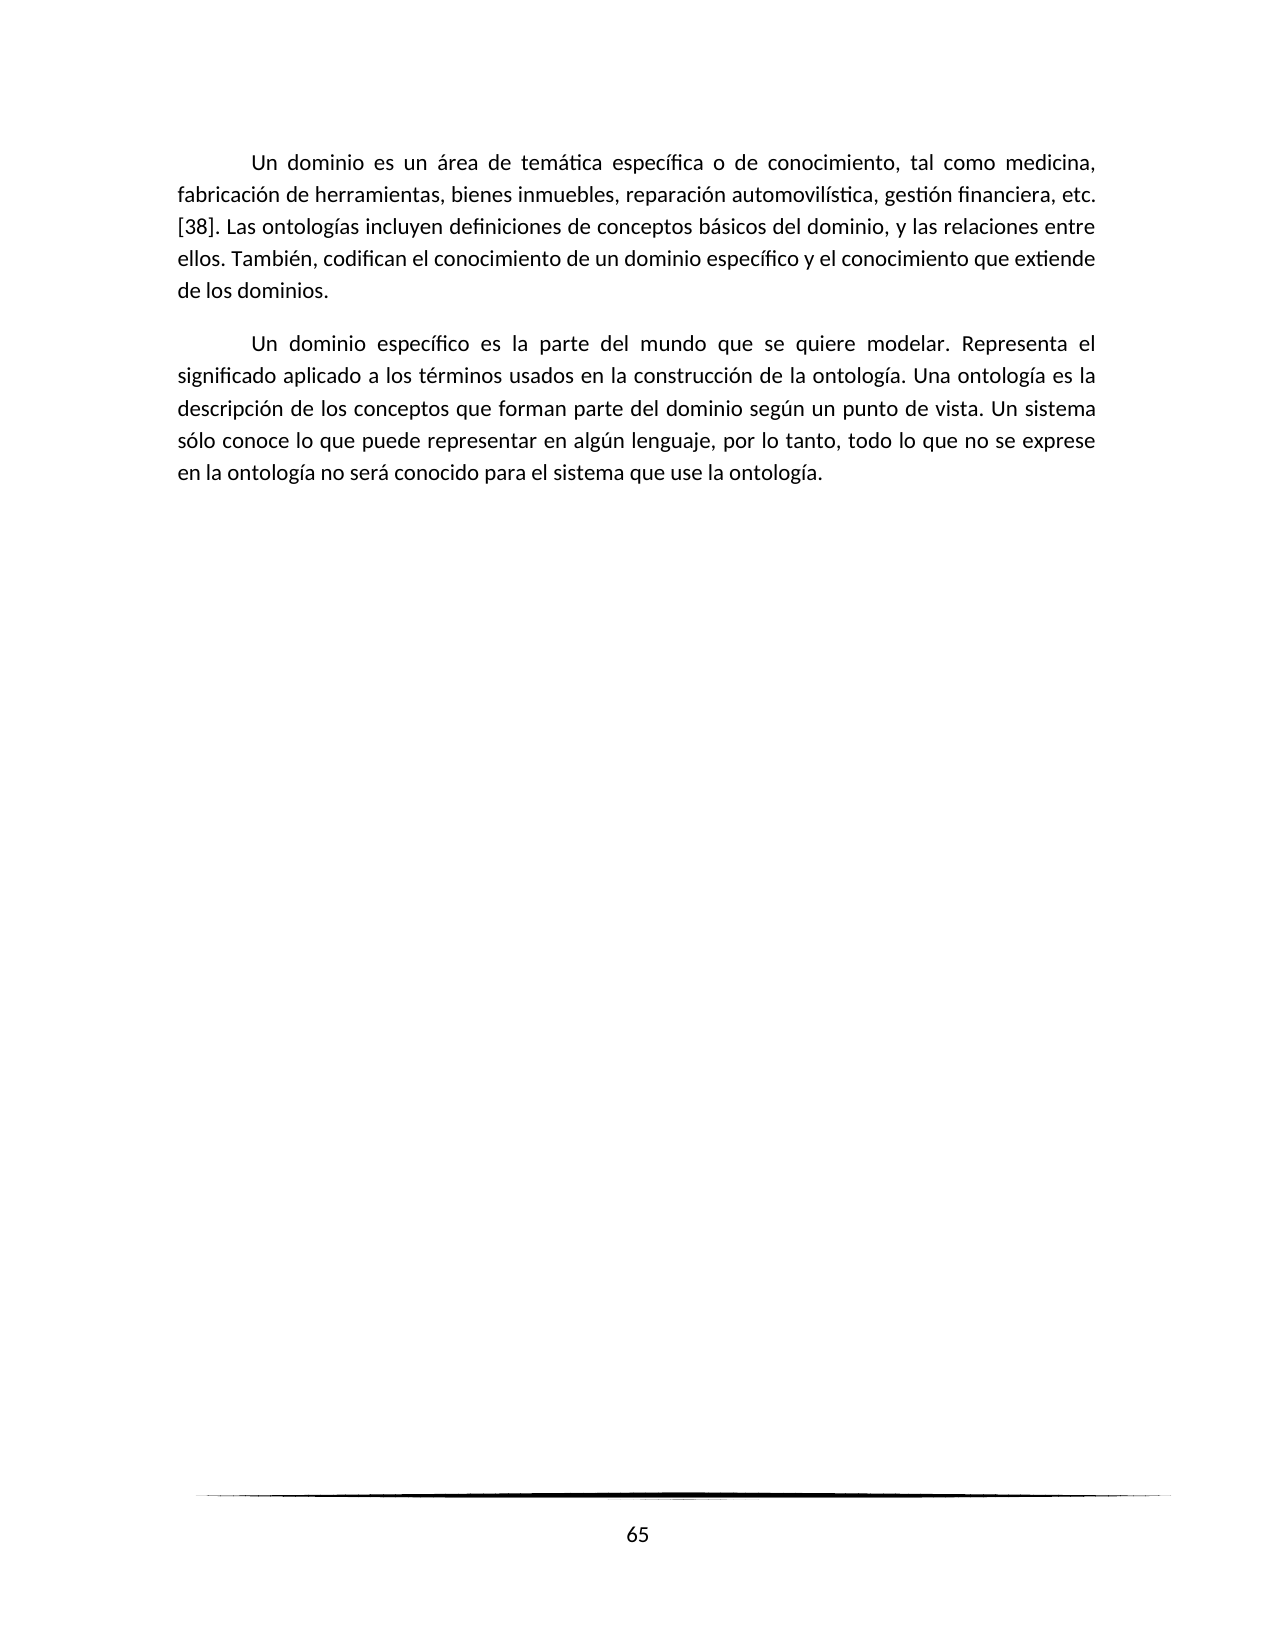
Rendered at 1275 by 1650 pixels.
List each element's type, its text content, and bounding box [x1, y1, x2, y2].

picture [195, 1492, 1172, 1500]
text Un dominio específico es la parte del mundo que se quiere modelar. Representa el significado aplicado a los términos usados en la construcción de la ontología. Una ontología es la descripción de los conceptos que forman parte del dominio según un punto de vista. Un sistema sólo conoce lo que puede representar en algún lenguaje, por lo tanto, todo lo que no se exprese en la ontología no será conocido para el sistema que use la ontología. [177, 329, 1098, 486]
text Un dominio es un área de temática específica o de conocimiento, tal como medicina, fabricación de herramientas, bienes inmuebles, reparación automovilística, gestión financiera, etc. . Las ontologías incluyen definiciones de conceptos básicos del dominio, y las relaciones entre ellos. También, codifican el conocimiento de un dominio específico y el conocimiento que extiende de los dominios. [177, 148, 1098, 304]
